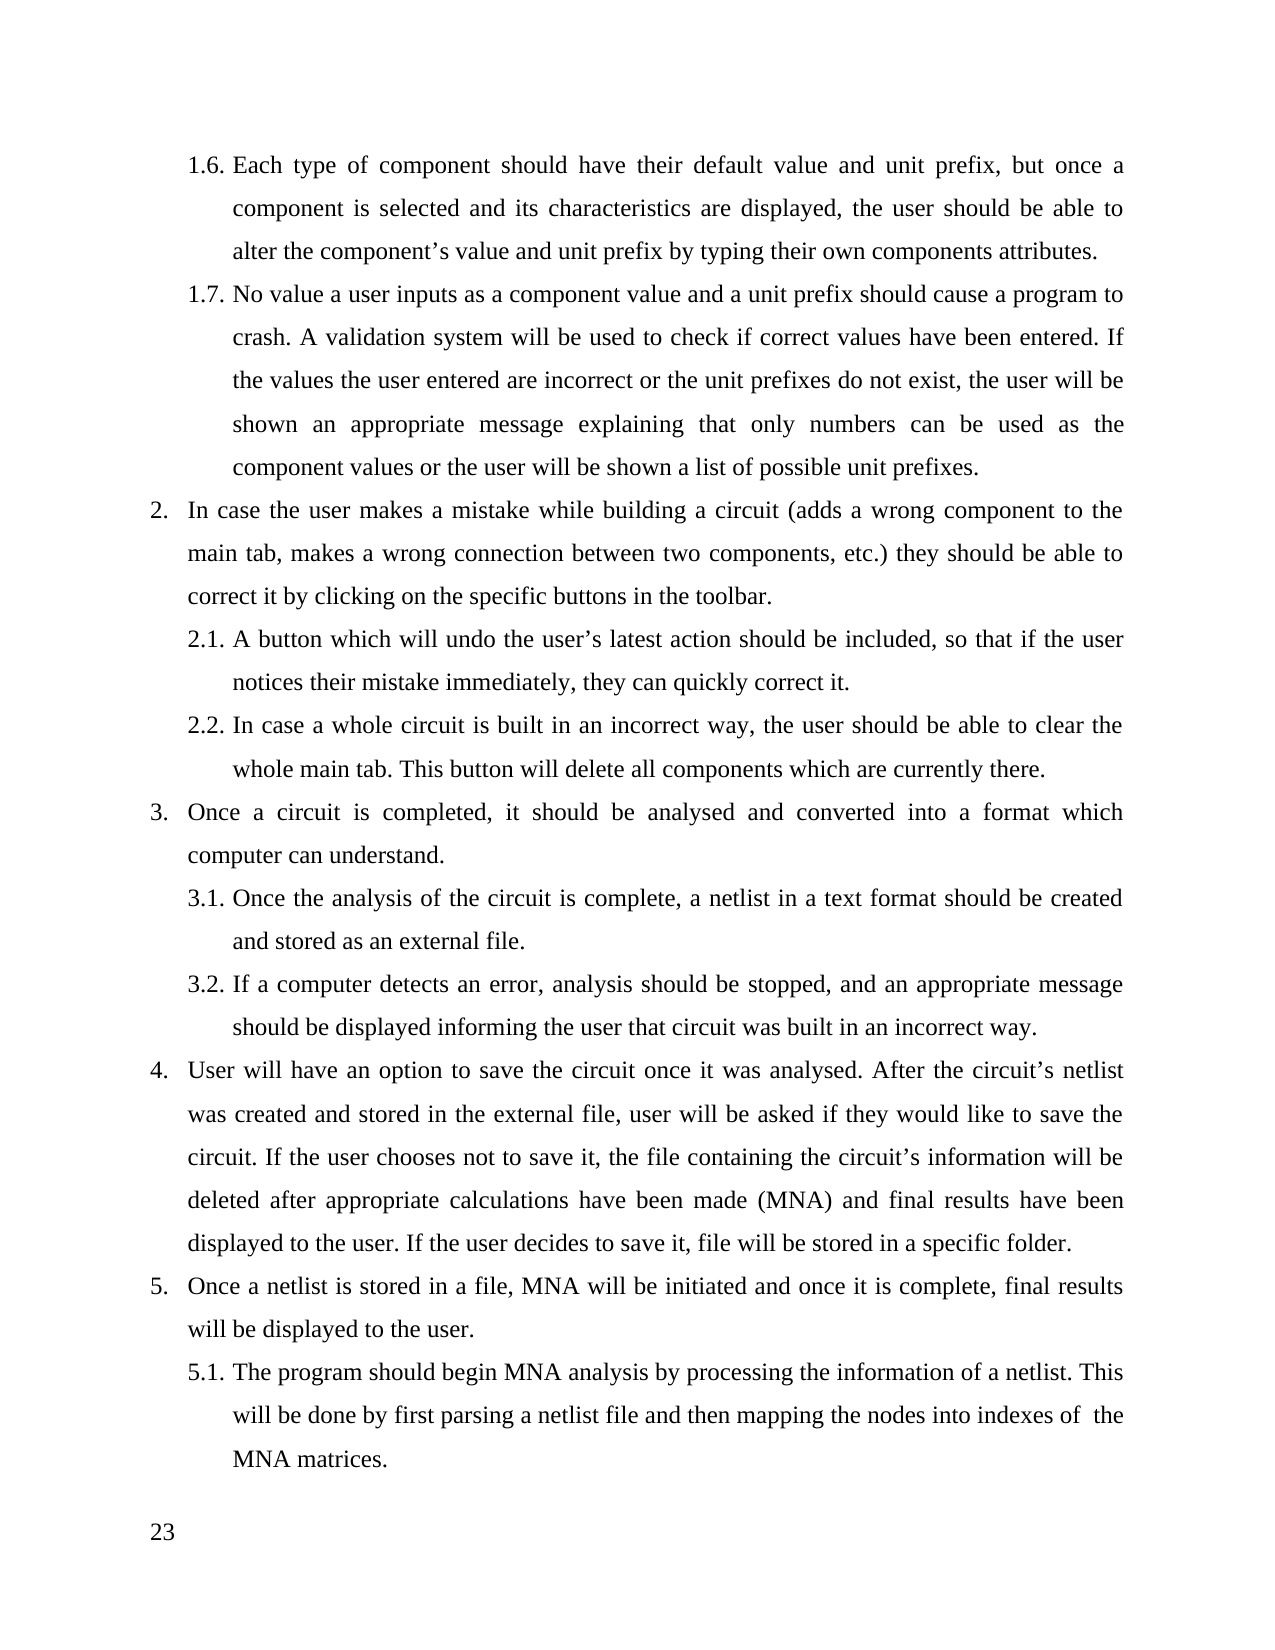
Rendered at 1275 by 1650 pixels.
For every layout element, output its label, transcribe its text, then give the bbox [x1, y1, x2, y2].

list Once a netlist is stored in a file, MNA will be initiated and once it is complete, final results will be displayed to the user. [150, 1271, 1125, 1343]
list User will have an option to save the circuit once it was analysed. After the circuit’s netlist was created and stored in the external file, user will be asked if they would like to save the circuit. If the user chooses not to save it, the file containing the circuit’s information will be deleted after appropriate calculations have been made (MNA) and final results have been displayed to the user. If the user decides to save it, file will be stored in a specific folder. [150, 1056, 1125, 1257]
list If a computer detects an error, analysis should be stopped, and an appropriate message should be displayed informing the user that circuit was built in an incorrect way. [187, 969, 1125, 1041]
list In case a whole circuit is built in an incorrect way, the user should be able to clear the whole main tab. This button will delete all components which are currently there. [187, 711, 1125, 782]
list In case the user makes a mistake while building a circuit (adds a wrong component to the main tab, makes a wrong connection between two components, etc.) they should be able to correct it by clicking on the specific buttons in the toolbar. [150, 495, 1125, 610]
list Once a circuit is completed, it should be analysed and converted into a format which computer can understand. [150, 797, 1125, 869]
list Once the analysis of the circuit is complete, a netlist in a text format should be created and stored as an external file. [187, 883, 1125, 955]
list Each type of component should have their default value and unit prefix, but once a component is selected and its characteristics are displayed, the user should be able to alter the component’s value and unit prefix by typing their own components attributes. [187, 150, 1125, 265]
list A button which will undo the user’s latest action should be included, so that if the user notices their mistake immediately, they can quickly correct it. [187, 624, 1125, 696]
list No value a user inputs as a component value and a unit prefix should cause a program to crash. A validation system will be used to check if correct values have been entered. If the values the user entered are incorrect or the unit prefixes do not exist, the user will be shown an appropriate message explaining that only numbers can be used as the component values or the user will be shown a list of possible unit prefixes. [187, 279, 1125, 481]
list The program should begin MNA analysis by processing the information of a netlist. This will be done by first parsing a netlist file and then mapping the nodes into indexes of the MNA matrices. [187, 1357, 1125, 1472]
